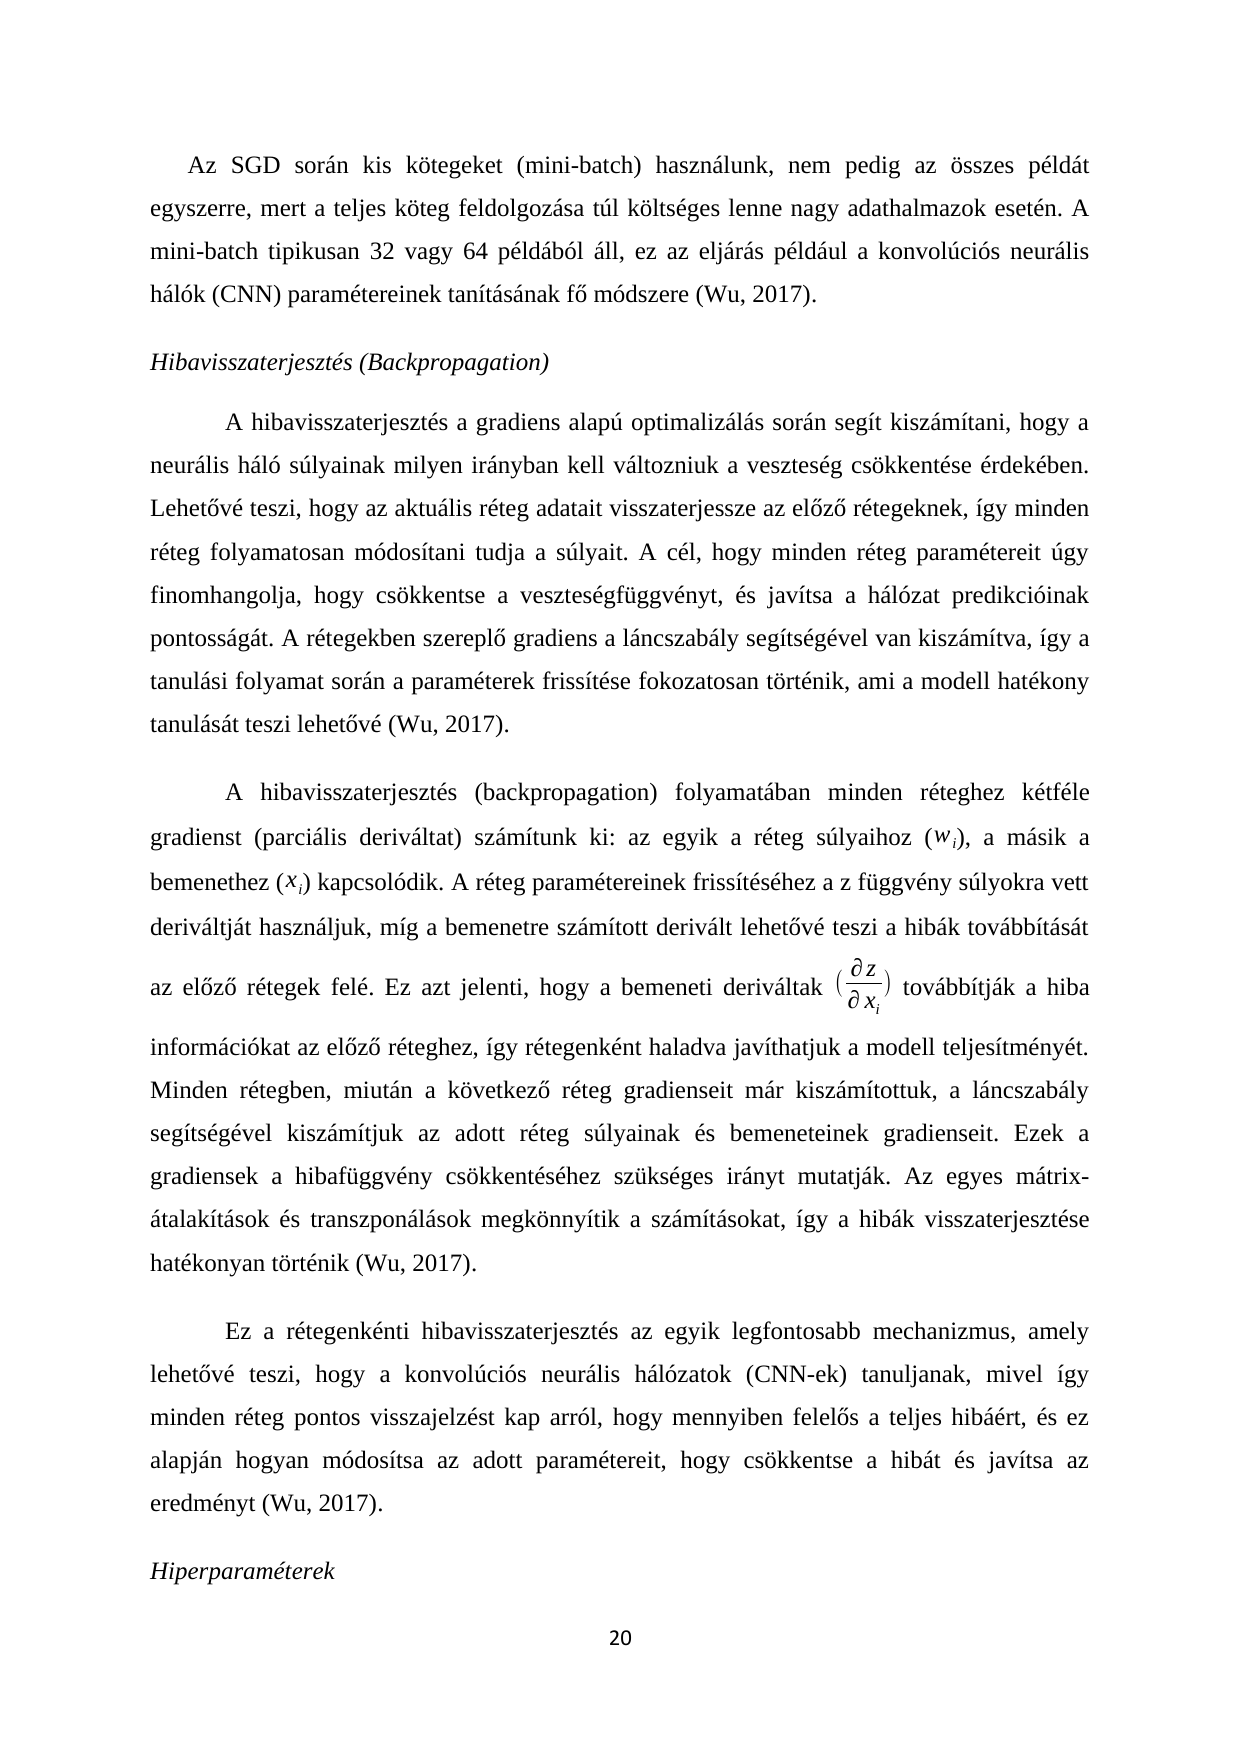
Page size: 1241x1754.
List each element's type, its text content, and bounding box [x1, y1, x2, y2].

text Hibavisszaterjesztés (Backpropagation) [150, 347, 1090, 376]
text A hibavisszaterjesztés (backpropagation) folyamatában minden réteghez kétféle gradienst (parciális deriváltat) számítunk ki: az egyik a réteg súlyaihoz (), a másik a bemenethez () kapcsolódik. A réteg paramétereinek frissítéséhez a z függvény súlyokra vett deriváltját használjuk, míg a bemenetre számított derivált lehetővé teszi a hibák továbbítását az előző rétegek felé. Ez azt jelenti, hogy a bemeneti deriváltak továbbítják a hiba információkat az előző réteghez, így rétegenként haladva javíthatjuk a modell teljesítményét. Minden rétegben, miután a következő réteg gradienseit már kiszámítottuk, a láncszabály segítségével kiszámítjuk az adott réteg súlyainak és bemeneteinek gradienseit. Ezek a gradiensek a hibafüggvény csökkentéséhez szükséges irányt mutatják. Az egyes mátrix-átalakítások és transzponálások megkönnyítik a számításokat, így a hibák visszaterjesztése hatékonyan történik (Wu, 2017). [150, 777, 1090, 1276]
text Hiperparaméterek [150, 1556, 1090, 1585]
text Ez a rétegenkénti hibavisszaterjesztés az egyik legfontosabb mechanizmus, amely lehetővé teszi, hogy a konvolúciós neurális hálózatok (CNN-ek) tanuljanak, mivel így minden réteg pontos visszajelzést kap arról, hogy mennyiben felelős a teljes hibáért, és ez alapján hogyan módosítsa az adott paramétereit, hogy csökkentse a hibát és javítsa az eredményt (Wu, 2017). [150, 1316, 1090, 1517]
text A hibavisszaterjesztés a gradiens alapú optimalizálás során segít kiszámítani, hogy a neurális háló súlyainak milyen irányban kell változniuk a veszteség csökkentése érdekében. Lehetővé teszi, hogy az aktuális réteg adatait visszaterjessze az előző rétegeknek, így minden réteg folyamatosan módosítani tudja a súlyait. A cél, hogy minden réteg paramétereit úgy finomhangolja, hogy csökkentse a veszteségfüggvényt, és javítsa a hálózat predikcióinak pontosságát. A rétegekben szereplő gradiens a láncszabály segítségével van kiszámítva, így a tanulási folyamat során a paraméterek frissítése fokozatosan történik, ami a modell hatékony tanulását teszi lehetővé (Wu, 2017). [150, 407, 1090, 738]
text Az SGD során kis kötegeket (mini-batch) használunk, nem pedig az összes példát egyszerre, mert a teljes köteg feldolgozása túl költséges lenne nagy adathalmazok esetén. A mini-batch tipikusan 32 vagy 64 példából áll, ez az eljárás például a konvolúciós neurális hálók (CNN) paramétereinek tanításának fő módszere (Wu, 2017). [150, 150, 1090, 308]
